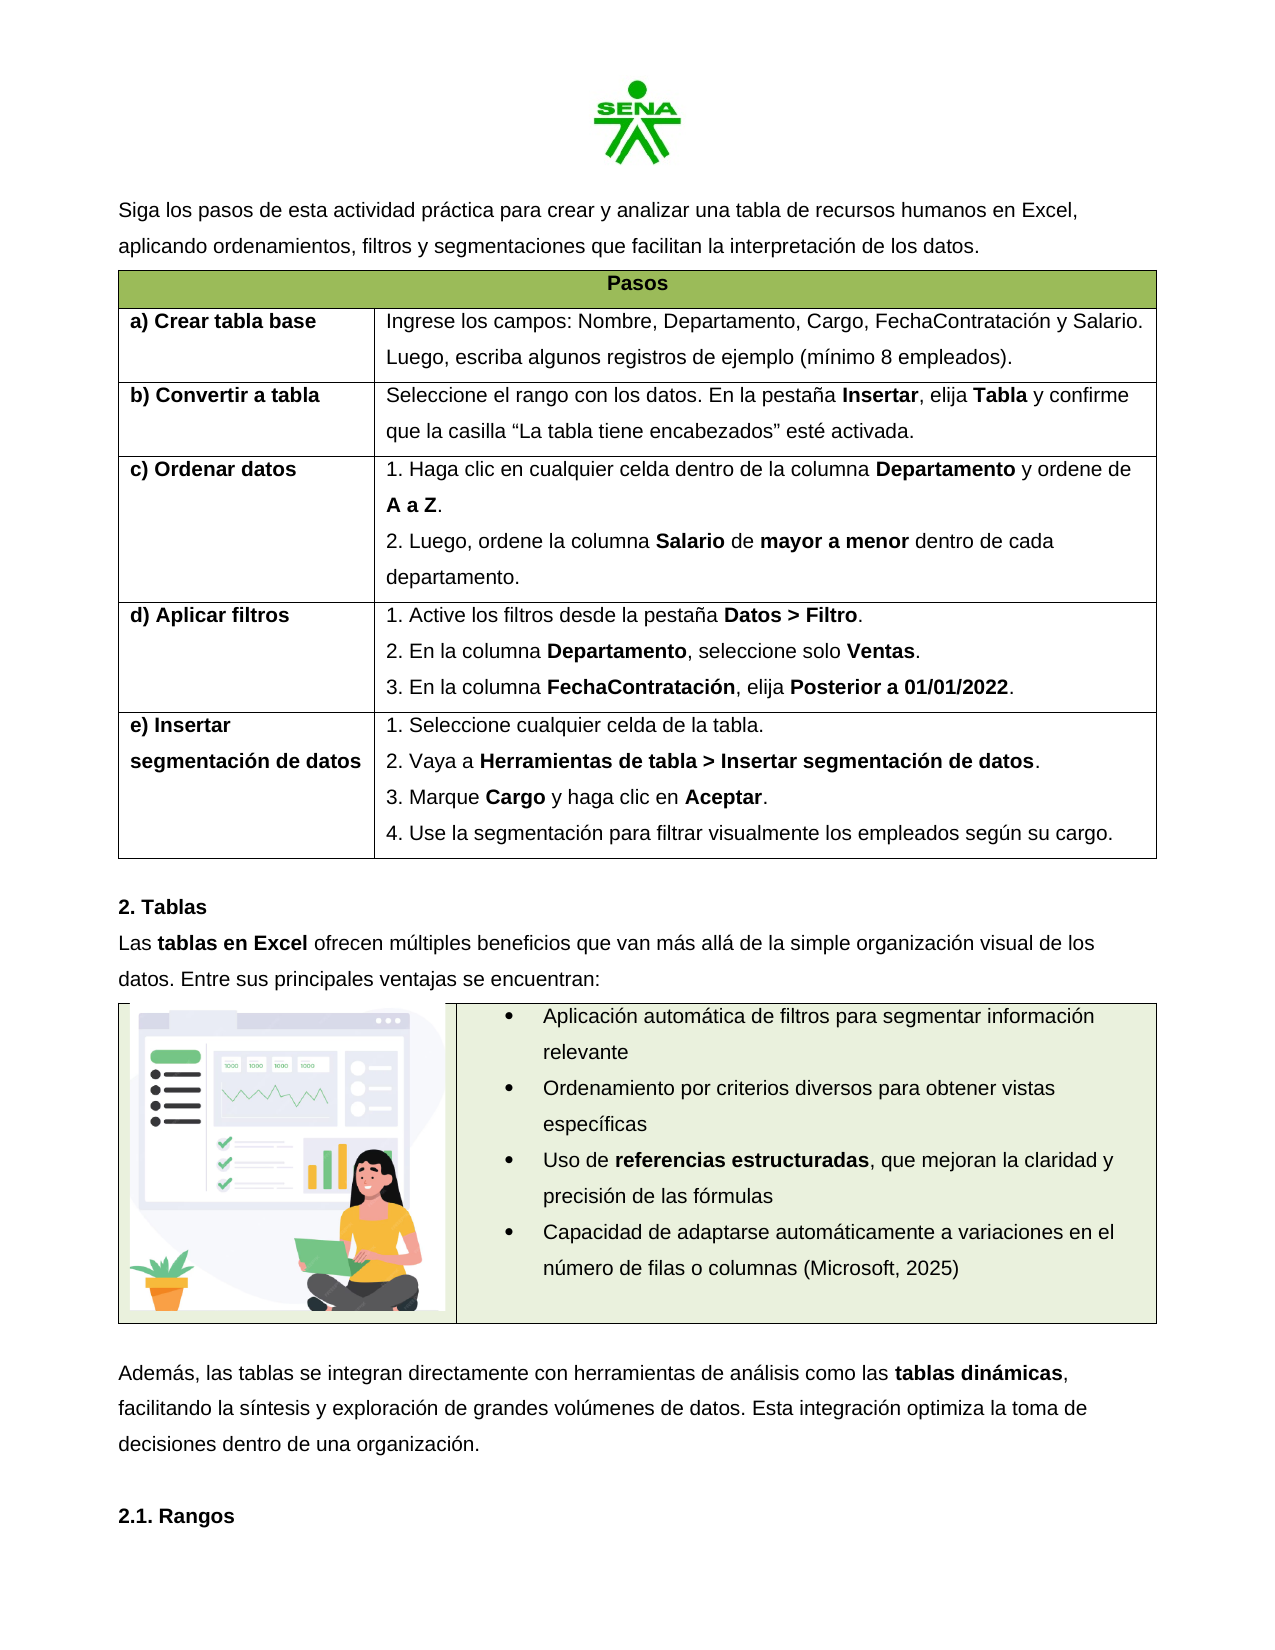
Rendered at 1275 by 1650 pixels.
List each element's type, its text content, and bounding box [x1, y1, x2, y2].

text 2. Tablas [118, 895, 1157, 919]
table_cell b) Convertir a tabla [119, 383, 374, 456]
picture [588, 75, 687, 172]
table_cell c) Ordenar datos [119, 457, 374, 602]
table_cell 1. Active los filtros desde la pestaña Datos > Filtro. 2. En la columna Departamento, seleccione solo Ventas. 3. En la columna FechaContratación, elija Posterior a 01/01/2022. [375, 603, 1156, 712]
table_header [119, 1004, 456, 1323]
table_header Aplicación automática de filtros para segmentar información relevante Ordenamiento por criterios diversos para obtener vistas específicas Uso de referencias estructuradas, que mejoran la claridad y precisión de las fórmulas Capacidad de adaptarse automáticamente a variaciones en el número de filas o columnas (Microsoft, 2025) [457, 1004, 1156, 1323]
picture [129, 1003, 446, 1311]
table_cell Ingrese los campos: Nombre, Departamento, Cargo, FechaContratación y Salario. Luego, escriba algunos registros de ejemplo (mínimo 8 empleados). [375, 309, 1156, 382]
text 2.1. Rangos [118, 1504, 1157, 1528]
table_cell Seleccione el rango con los datos. En la pestaña Insertar, elija Tabla y confirme que la casilla “La tabla tiene encabezados” esté activada. [375, 383, 1156, 456]
text Siga los pasos de esta actividad práctica para crear y analizar una tabla de recursos humanos en Excel, aplicando ordenamientos, filtros y segmentaciones que facilitan la interpretación de los datos. [118, 198, 1157, 258]
table_cell d) Aplicar filtros [119, 603, 374, 712]
table_cell e) Insertar segmentación de datos [119, 713, 374, 858]
table_cell 1. Haga clic en cualquier celda dentro de la columna Departamento y ordene de A a Z. 2. Luego, ordene la columna Salario de mayor a menor dentro de cada departamento. [375, 457, 1156, 602]
text Las tablas en Excel ofrecen múltiples beneficios que van más allá de la simple organización visual de los datos. Entre sus principales ventajas se encuentran: [118, 931, 1157, 991]
text Además, las tablas se integran directamente con herramientas de análisis como las tablas dinámicas, facilitando la síntesis y exploración de grandes volúmenes de datos. Esta integración optimiza la toma de decisiones dentro de una organización. [118, 1360, 1157, 1456]
table_cell 1. Seleccione cualquier celda de la tabla. 2. Vaya a Herramientas de tabla > Insertar segmentación de datos. 3. Marque Cargo y haga clic en Aceptar. 4. Use la segmentación para filtrar visualmente los empleados según su cargo. [375, 713, 1156, 858]
table_header Pasos [119, 271, 1156, 308]
table_cell a) Crear tabla base [119, 309, 374, 382]
